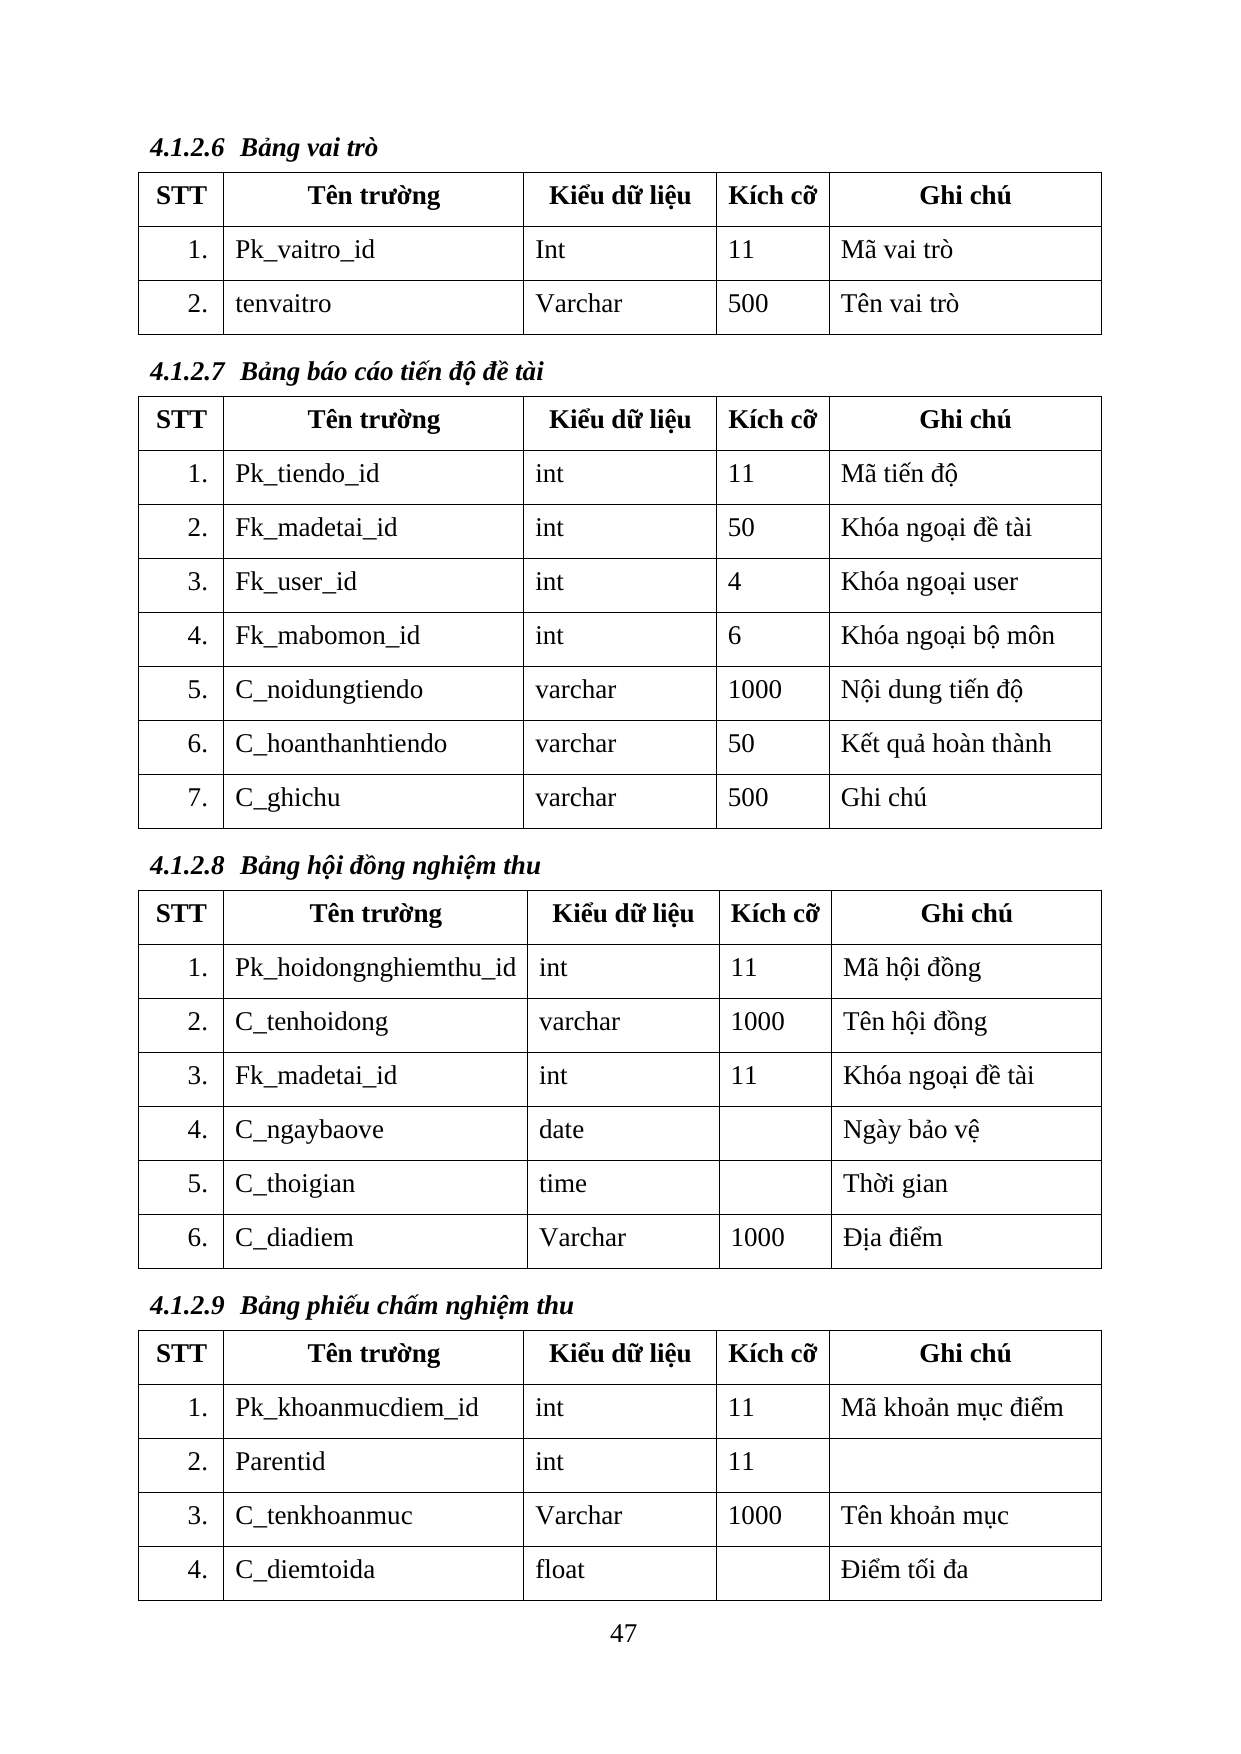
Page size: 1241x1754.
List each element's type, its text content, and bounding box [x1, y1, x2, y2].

table_cell Pk_tiendo_id [224, 451, 523, 504]
table_cell C_hoanthanhtiendo [224, 721, 523, 773]
table_cell 1000 [720, 999, 831, 1052]
table_cell [720, 1107, 831, 1159]
table_cell [139, 999, 223, 1052]
table_cell [830, 1439, 1101, 1492]
table_header Tên trường [224, 891, 527, 944]
table_cell int [524, 505, 716, 558]
table_cell int [524, 559, 716, 612]
table_cell 1000 [720, 1215, 831, 1267]
table_cell C_diadiem [224, 1215, 527, 1267]
table_cell [139, 1493, 223, 1546]
table_cell varchar [524, 775, 716, 827]
table_cell 11 [717, 1439, 829, 1492]
table_cell Mã tiến độ [830, 451, 1101, 504]
table_cell date [528, 1107, 719, 1159]
table_cell 500 [717, 775, 829, 827]
table_header Kiểu dữ liệu [524, 1331, 716, 1384]
table_cell Parentid [224, 1439, 523, 1492]
table_cell Tên vai trò [830, 281, 1101, 333]
table_cell [717, 1547, 829, 1599]
table_cell Int [524, 227, 716, 279]
table_cell [139, 1215, 223, 1267]
table_cell Ngày bảo vệ [832, 1107, 1101, 1159]
table_cell varchar [524, 721, 716, 773]
table_cell Varchar [528, 1215, 719, 1267]
table_header Ghi chú [832, 891, 1101, 944]
table_header Tên trường [224, 1331, 523, 1384]
table_cell [139, 1107, 223, 1159]
subtitle Bảng báo cáo tiến độ đề tài [150, 355, 1090, 387]
table_cell [139, 775, 223, 827]
table_cell time [528, 1161, 719, 1213]
table_cell 6 [717, 613, 829, 666]
table_cell C_diemtoida [224, 1547, 523, 1599]
table_header Tên trường [224, 397, 523, 450]
table_cell Mã hội đồng [832, 945, 1101, 998]
table_cell Pk_hoidongnghiemthu_id [224, 945, 527, 998]
table_cell [139, 1439, 223, 1492]
table_cell Fk_user_id [224, 559, 523, 612]
subtitle Bảng vai trò [150, 131, 1090, 162]
table_cell Ghi chú [830, 775, 1101, 827]
table_cell Varchar [524, 281, 716, 333]
table_cell int [524, 1439, 716, 1492]
table_cell 11 [720, 945, 831, 998]
table_cell [139, 451, 223, 504]
table_cell C_ngaybaove [224, 1107, 527, 1159]
table_header Kích cỡ [717, 173, 829, 226]
table_header STT [139, 891, 223, 944]
table_header Kích cỡ [717, 1331, 829, 1384]
subtitle Bảng hội đồng nghiệm thu [150, 849, 1090, 881]
table_cell [139, 227, 223, 279]
table_cell C_ghichu [224, 775, 523, 827]
table_cell [139, 559, 223, 612]
table_cell [139, 667, 223, 719]
table_cell int [524, 451, 716, 504]
table_header Ghi chú [830, 1331, 1101, 1384]
table_header Ghi chú [830, 173, 1101, 226]
table_header STT [139, 173, 223, 226]
table_cell [139, 1053, 223, 1106]
table_cell Khóa ngoại đề tài [830, 505, 1101, 558]
table_cell Tên khoản mục [830, 1493, 1101, 1546]
table_cell Thời gian [832, 1161, 1101, 1213]
table_cell Kết quả hoàn thành [830, 721, 1101, 773]
table_header Kích cỡ [720, 891, 831, 944]
table_cell [139, 613, 223, 666]
table_cell 11 [717, 451, 829, 504]
table_cell 11 [717, 227, 829, 279]
table_cell Nội dung tiến độ [830, 667, 1101, 719]
table_cell 50 [717, 721, 829, 773]
table_cell 11 [717, 1385, 829, 1438]
table_cell Mã vai trò [830, 227, 1101, 279]
table_cell C_noidungtiendo [224, 667, 523, 719]
table_cell varchar [524, 667, 716, 719]
table_cell Fk_madetai_id [224, 505, 523, 558]
table_cell [139, 505, 223, 558]
table_header Kích cỡ [717, 397, 829, 450]
table_cell Địa điểm [832, 1215, 1101, 1267]
table_cell 500 [717, 281, 829, 333]
table_cell Khóa ngoại user [830, 559, 1101, 612]
table_cell 1000 [717, 667, 829, 719]
table_header STT [139, 1331, 223, 1384]
table_cell C_thoigian [224, 1161, 527, 1213]
table_cell [720, 1161, 831, 1213]
table_cell Mã khoản mục điểm [830, 1385, 1101, 1438]
table_cell Điểm tối đa [830, 1547, 1101, 1599]
table_cell Varchar [524, 1493, 716, 1546]
table_cell int [528, 1053, 719, 1106]
table_cell int [524, 613, 716, 666]
table_cell C_tenhoidong [224, 999, 527, 1052]
table_header Tên trường [224, 173, 523, 226]
table_cell [139, 721, 223, 773]
subtitle Bảng phiếu chấm nghiệm thu [150, 1289, 1090, 1321]
table_header Kiểu dữ liệu [528, 891, 719, 944]
table_cell Pk_khoanmucdiem_id [224, 1385, 523, 1438]
table_cell [139, 1547, 223, 1599]
table_cell 50 [717, 505, 829, 558]
table_cell 4 [717, 559, 829, 612]
table_cell Khóa ngoại bộ môn [830, 613, 1101, 666]
table_cell Khóa ngoại đề tài [832, 1053, 1101, 1106]
table_cell [139, 1385, 223, 1438]
table_cell int [524, 1385, 716, 1438]
table_cell [139, 945, 223, 998]
table_cell [139, 1161, 223, 1213]
table_cell varchar [528, 999, 719, 1052]
table_cell C_tenkhoanmuc [224, 1493, 523, 1546]
table_cell 11 [720, 1053, 831, 1106]
table_cell Fk_mabomon_id [224, 613, 523, 666]
table_cell Tên hội đồng [832, 999, 1101, 1052]
table_cell float [524, 1547, 716, 1599]
table_cell int [528, 945, 719, 998]
table_cell [139, 281, 223, 333]
table_header Kiểu dữ liệu [524, 397, 716, 450]
table_cell Fk_madetai_id [224, 1053, 527, 1106]
table_header Kiểu dữ liệu [524, 173, 716, 226]
table_cell 1000 [717, 1493, 829, 1546]
table_cell tenvaitro [224, 281, 523, 333]
table_header STT [139, 397, 223, 450]
table_header Ghi chú [830, 397, 1101, 450]
table_cell Pk_vaitro_id [224, 227, 523, 279]
